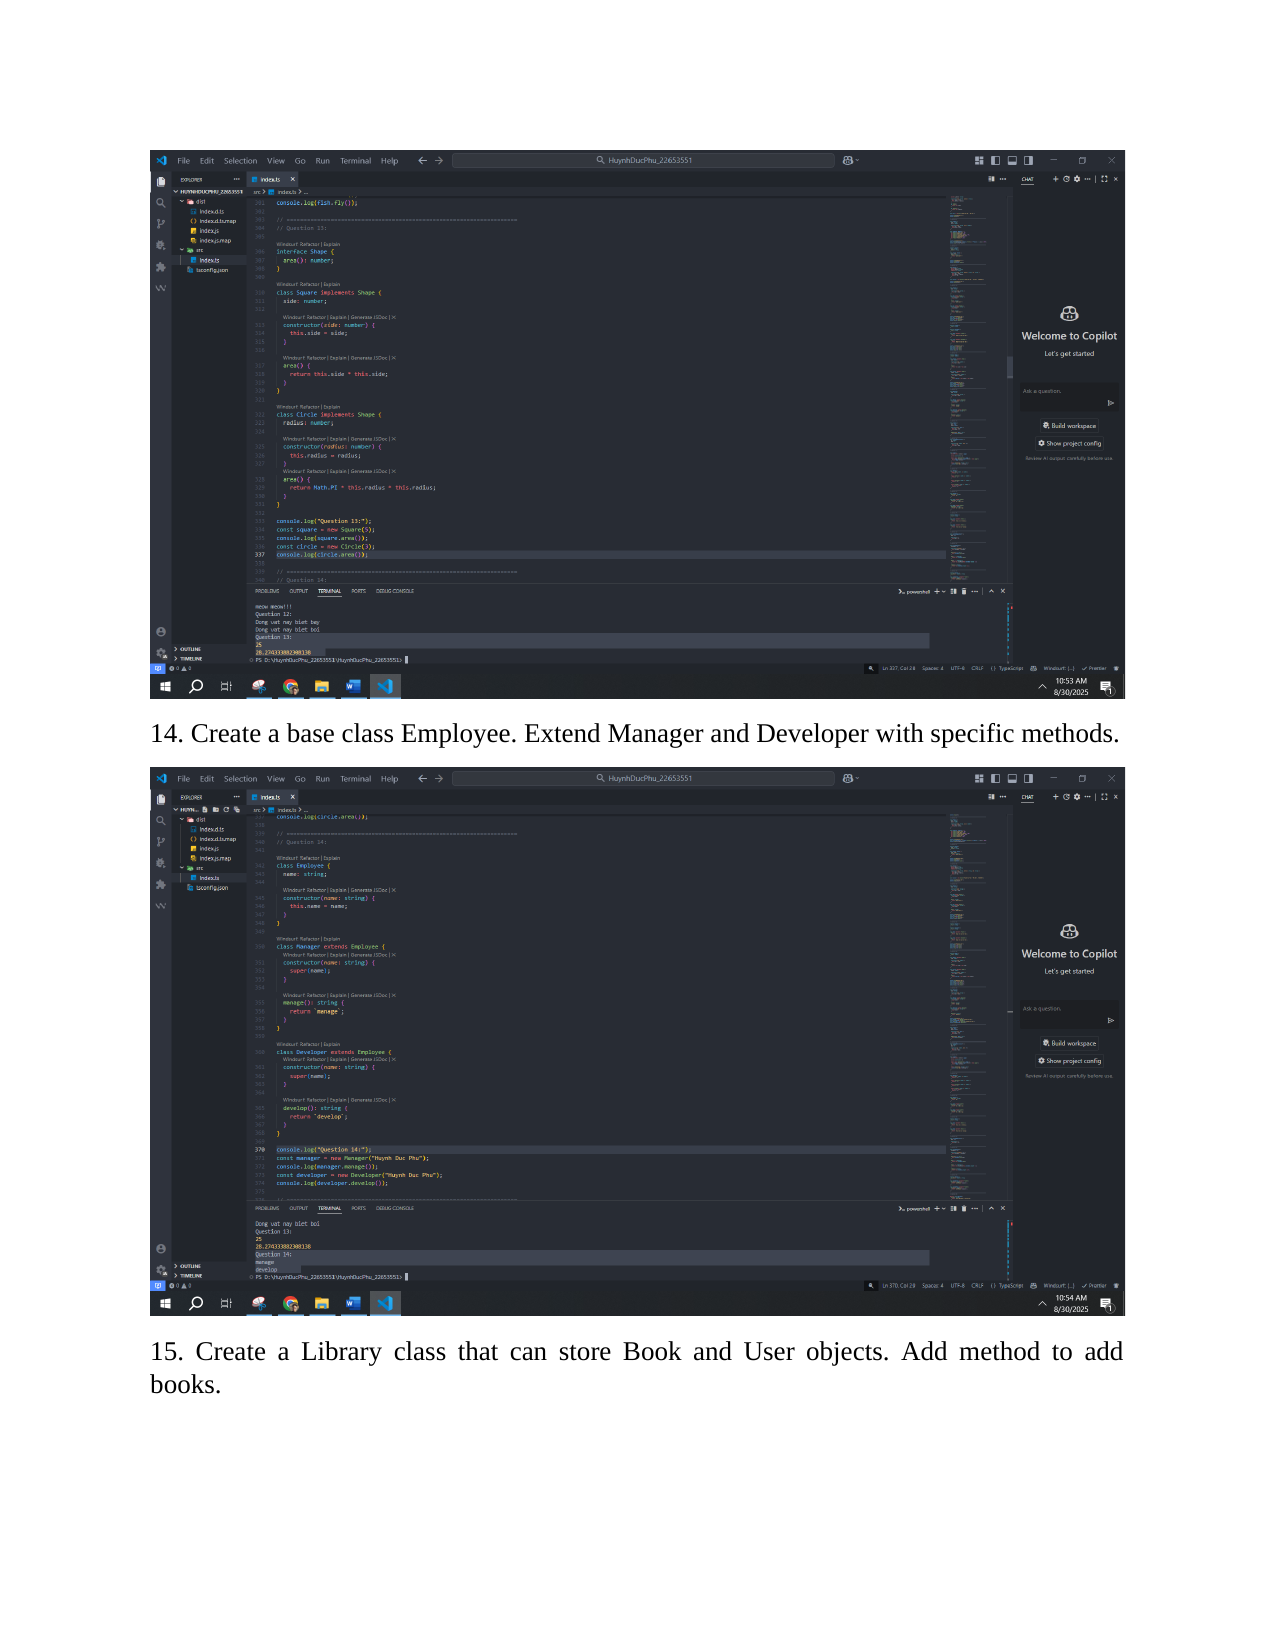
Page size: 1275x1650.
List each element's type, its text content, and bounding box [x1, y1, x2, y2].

text 14. Create a base class Employee. Extend Manager and Developer with specific methods. [150, 717, 1125, 748]
picture [150, 767, 1125, 1316]
text 15. Create a Library class that can store Book and User objects. Add method to add books. [150, 1335, 1125, 1399]
picture [150, 150, 1125, 699]
